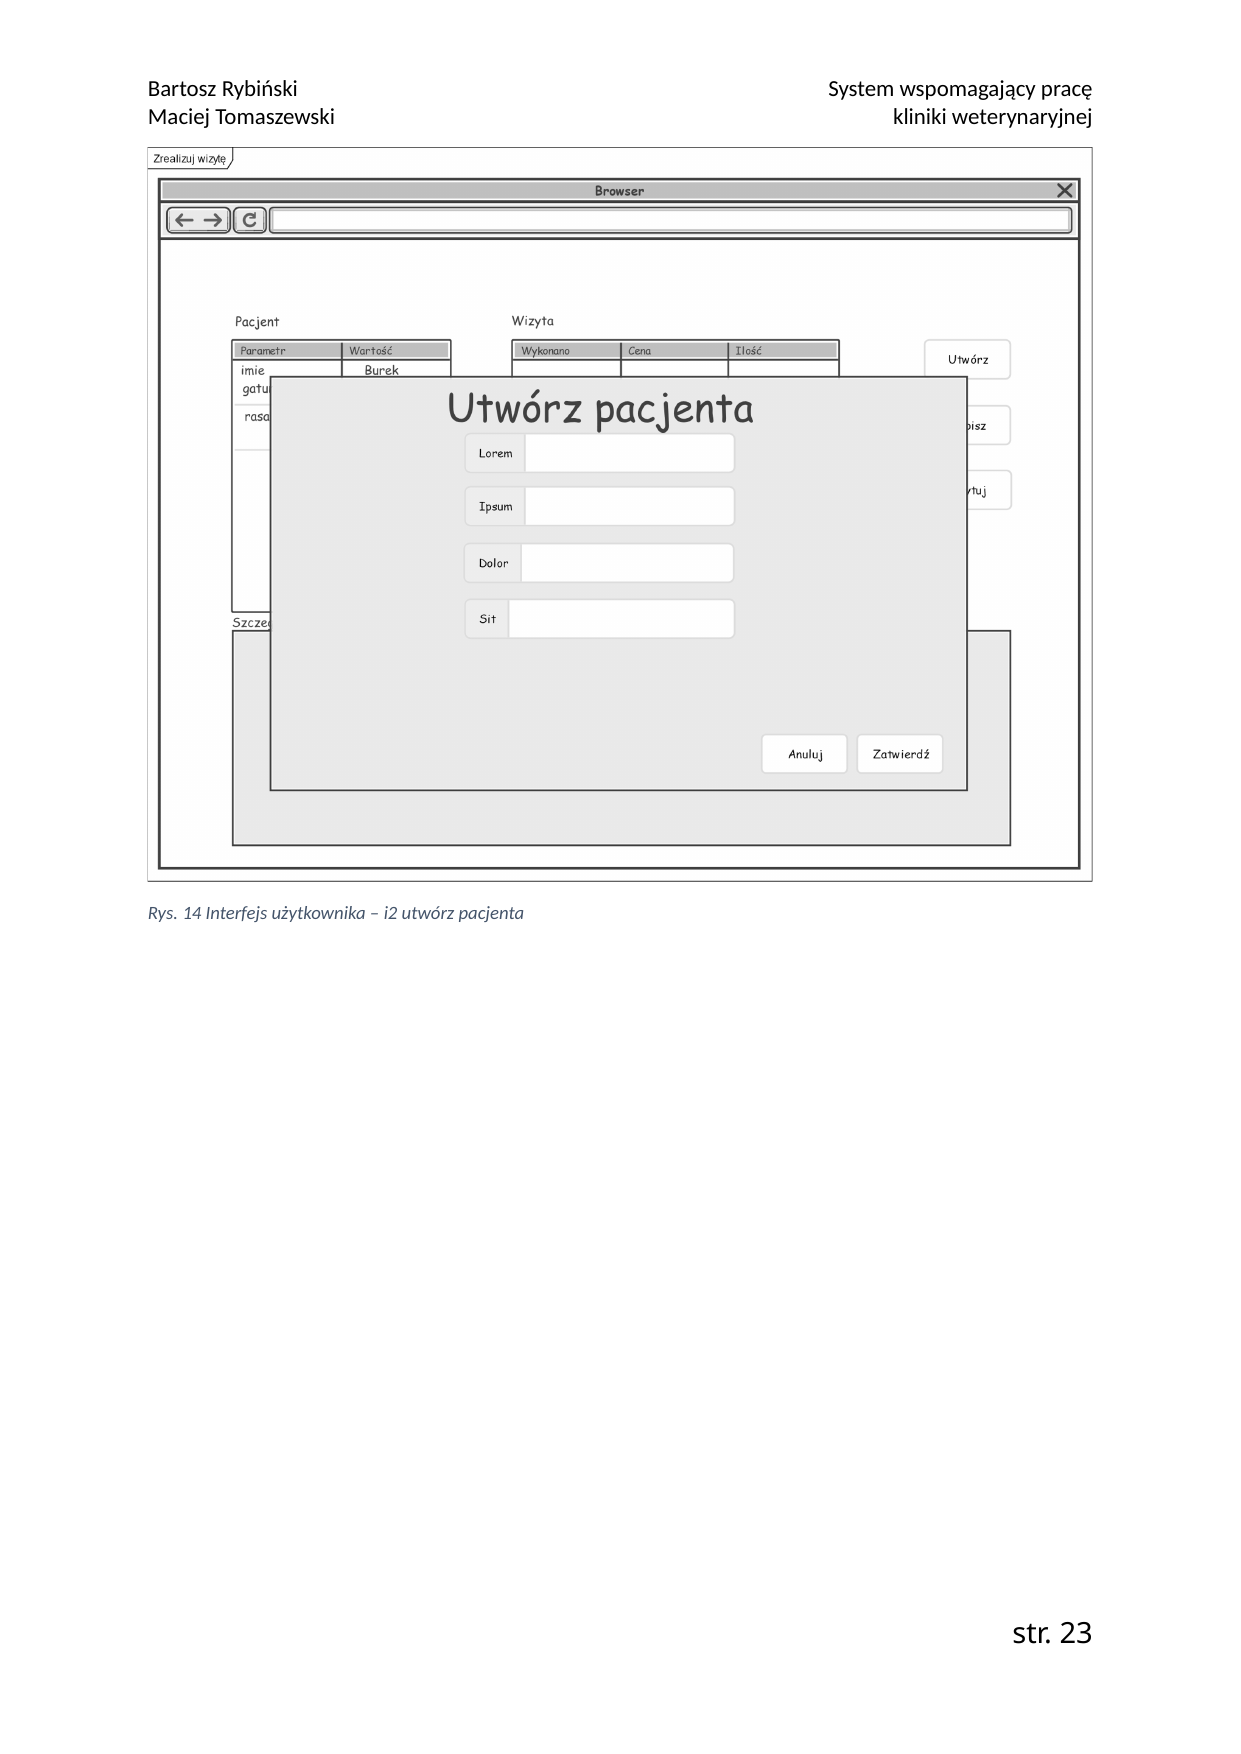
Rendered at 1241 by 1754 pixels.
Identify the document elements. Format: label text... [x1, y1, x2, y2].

picture [147, 147, 1093, 882]
